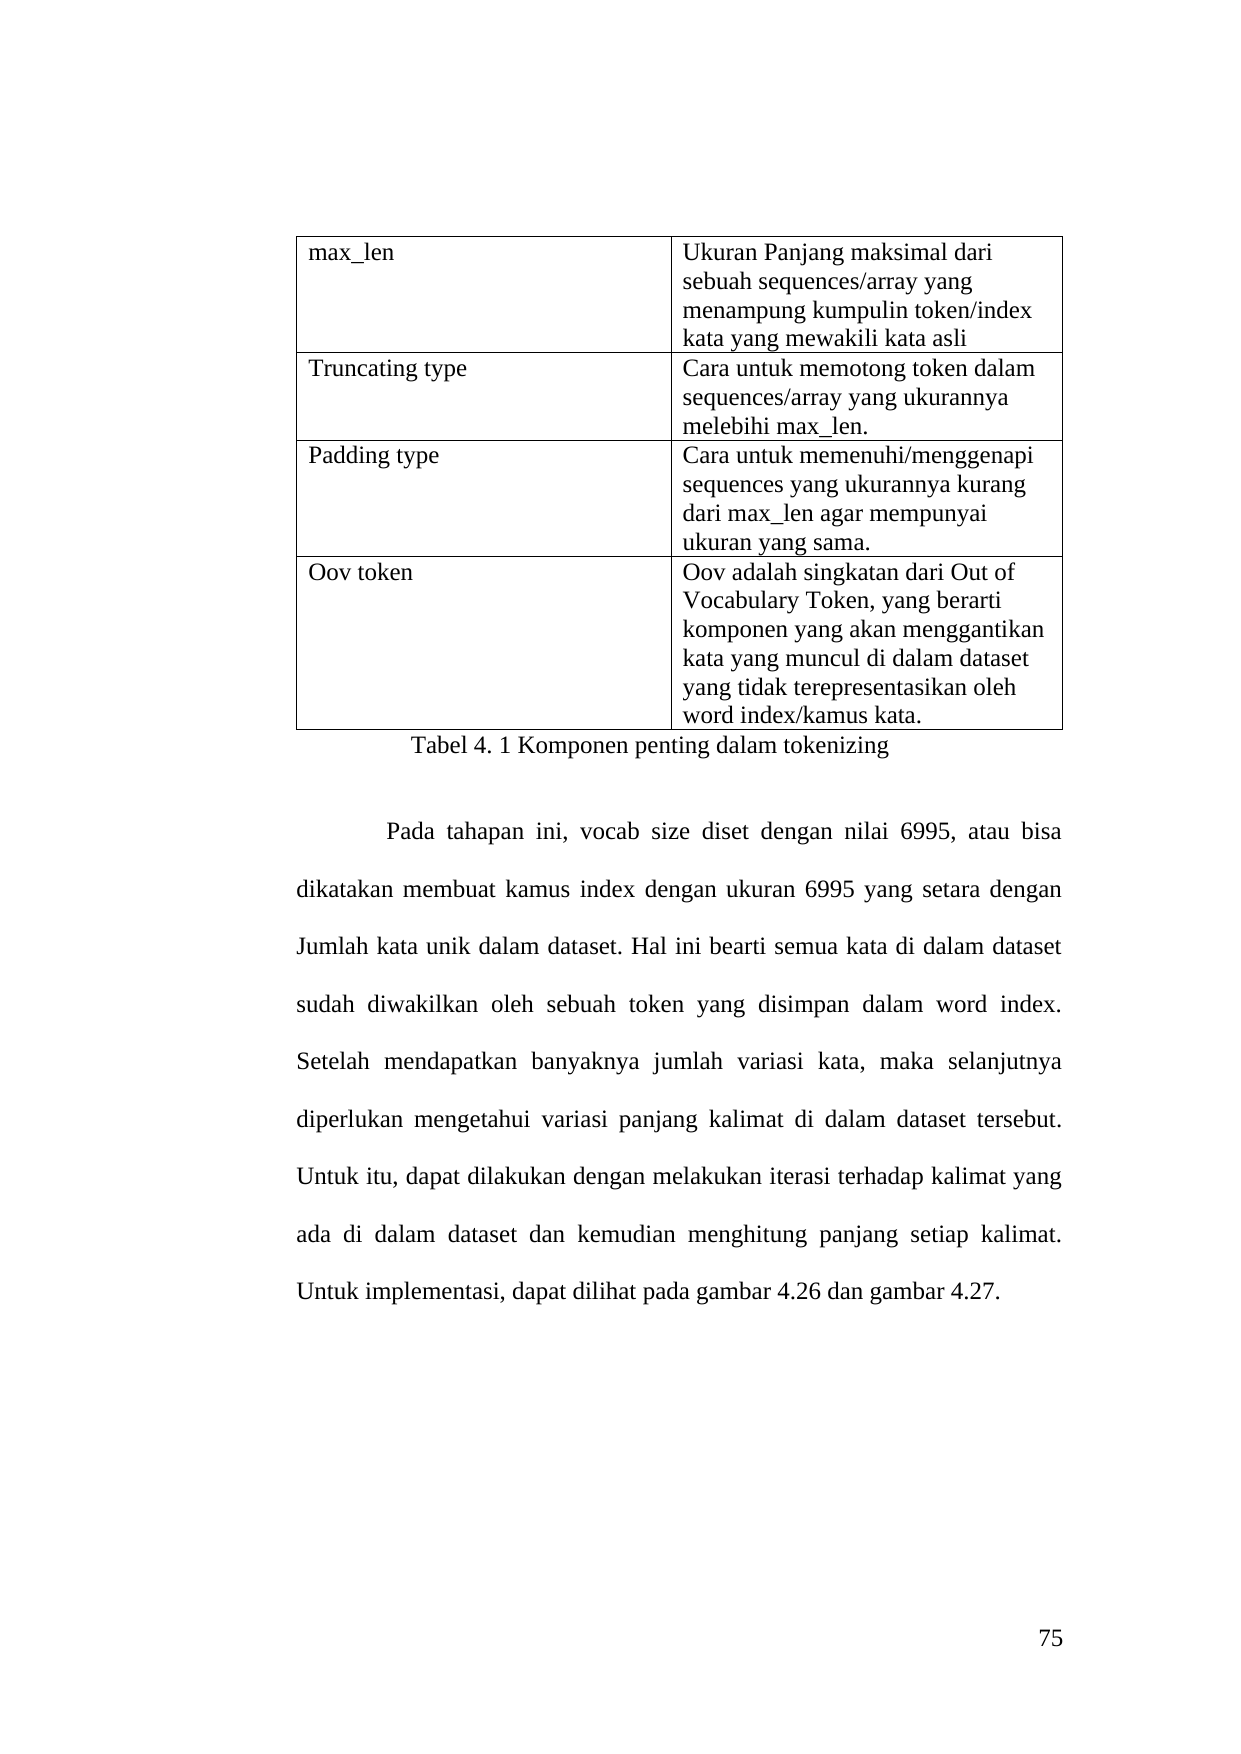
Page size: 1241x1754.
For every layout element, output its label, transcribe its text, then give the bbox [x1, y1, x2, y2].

table_cell Padding type [297, 441, 671, 556]
table_cell Truncating type [297, 353, 671, 439]
table_cell Cara untuk memenuhi/menggenapi sequences yang ukurannya kurang dari max_len agar mempunyai ukuran yang sama. [672, 441, 1062, 556]
text Pada tahapan ini, vocab size diset dengan nilai 6995, atau bisa dikatakan membuat kamus index dengan ukuran 6995 yang setara dengan Jumlah kata unik dalam dataset. Hal ini bearti semua kata di dalam dataset sudah diwakilkan oleh sebuah token yang disimpan dalam word index. Setelah mendapatkan banyaknya jumlah variasi kata, maka selanjutnya diperlukan mengetahui variasi panjang kalimat di dalam dataset tersebut. Untuk itu, dapat dilakukan dengan melakukan iterasi terhadap kalimat yang ada di dalam dataset dan kemudian menghitung panjang setiap kalimat. Untuk implementasi, dapat dilihat pada gambar 4.26 dan gambar 4.27. [296, 816, 1063, 1305]
table_cell max_len [297, 237, 671, 352]
text Tabel 4. 1 Komponen penting dalam tokenizing [236, 730, 1063, 759]
table_cell Ukuran Panjang maksimal dari sebuah sequences/array yang menampung kumpulin token/index kata yang mewakili kata asli [672, 237, 1062, 352]
table_cell Oov token [297, 557, 671, 729]
table_cell Oov adalah singkatan dari Out of Vocabulary Token, yang berarti komponen yang akan menggantikan kata yang muncul di dalam dataset yang tidak terepresentasikan oleh word index/kamus kata. [672, 557, 1062, 729]
table_cell Cara untuk memotong token dalam sequences/array yang ukurannya melebihi max_len. [672, 353, 1062, 439]
